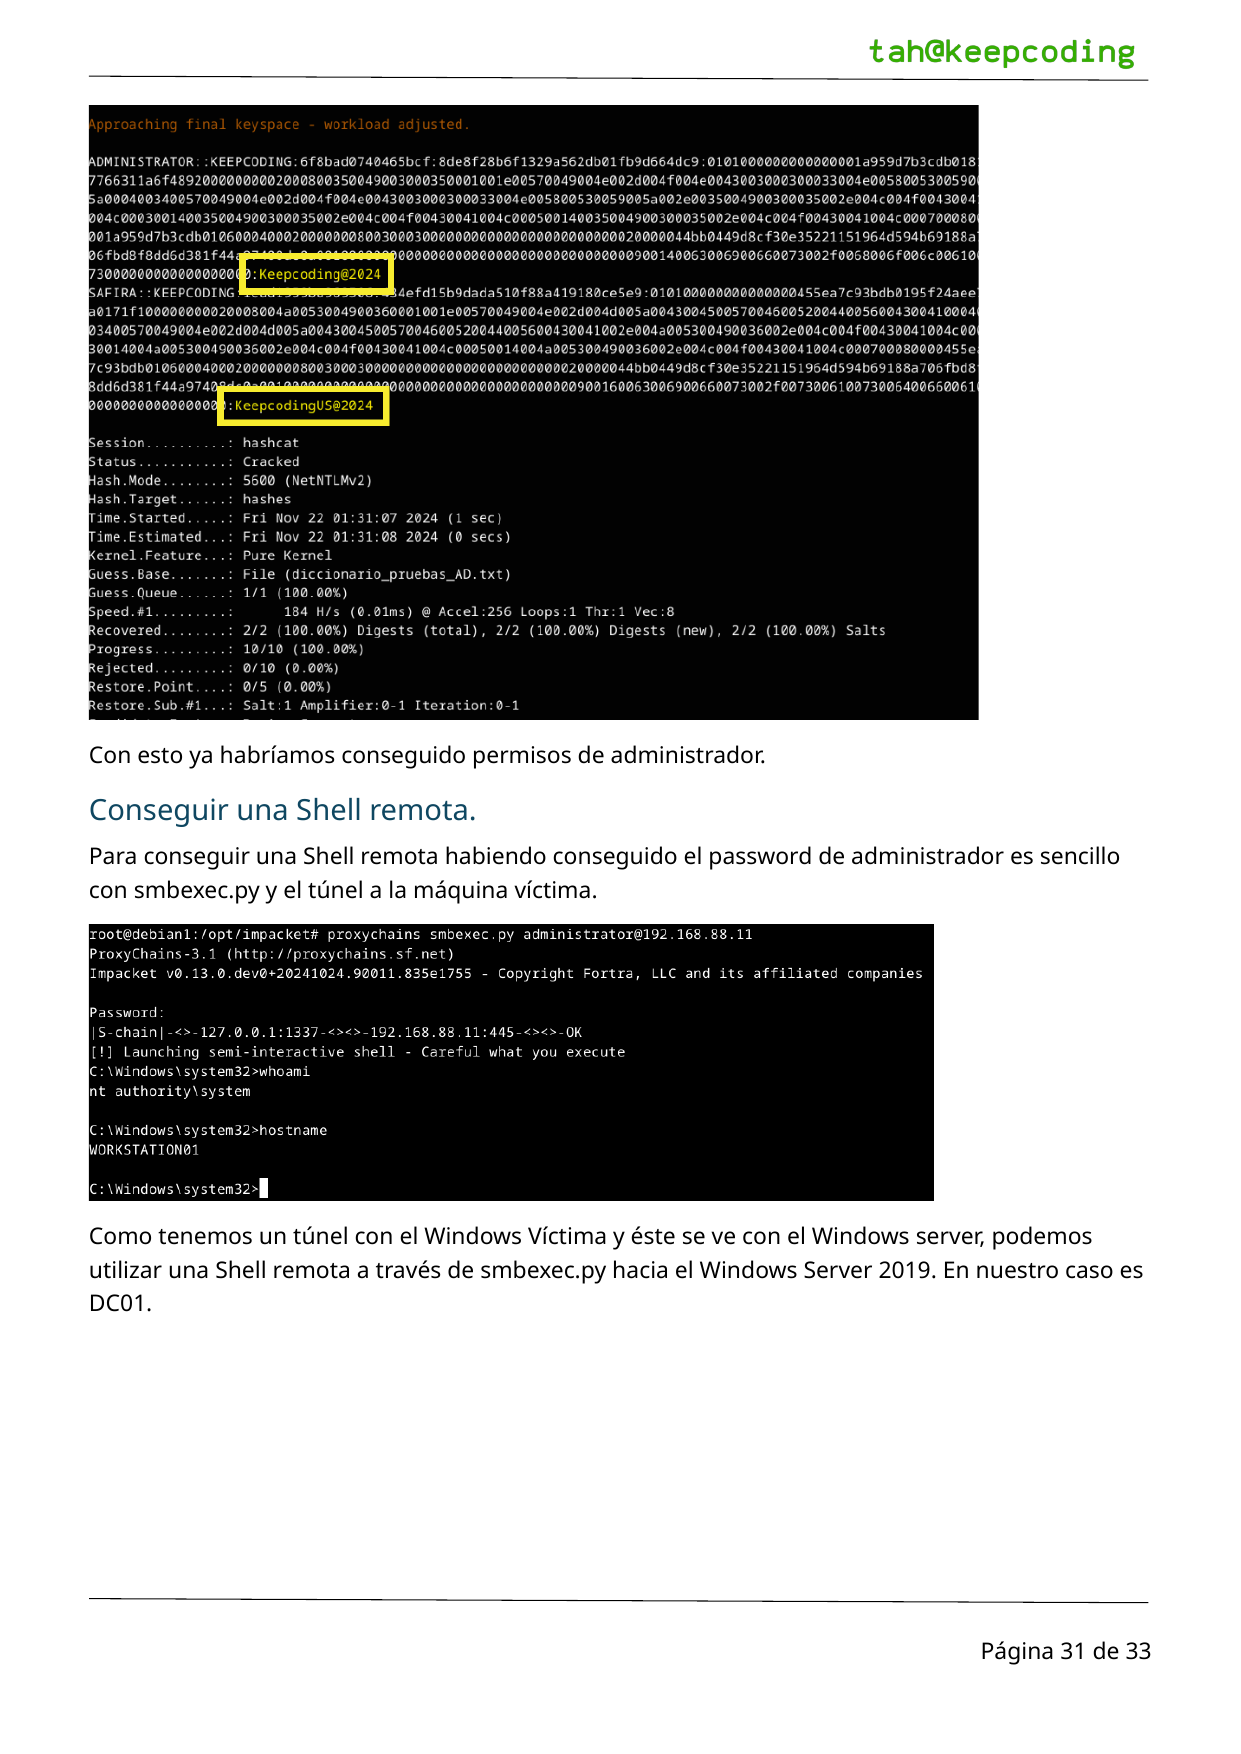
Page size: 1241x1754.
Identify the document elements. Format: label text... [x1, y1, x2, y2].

picture [88, 105, 979, 720]
text Con esto ya habríamos conseguido permisos de administrador. [89, 739, 1152, 770]
picture [88, 924, 934, 1201]
picture [805, 22, 1197, 81]
subtitle Conseguir una Shell remota. [89, 789, 1152, 829]
text Como tenemos un túnel con el Windows Víctima y éste se ve con el Windows server, podemos utilizar una Shell remota a través de smbexec.py hacia el Windows Server 2019. En nuestro caso es DC01. [89, 1220, 1152, 1319]
text Para conseguir una Shell remota habiendo conseguido el password de administrador es sencillo con smbexec.py y el túnel a la máquina víctima. [89, 840, 1152, 905]
